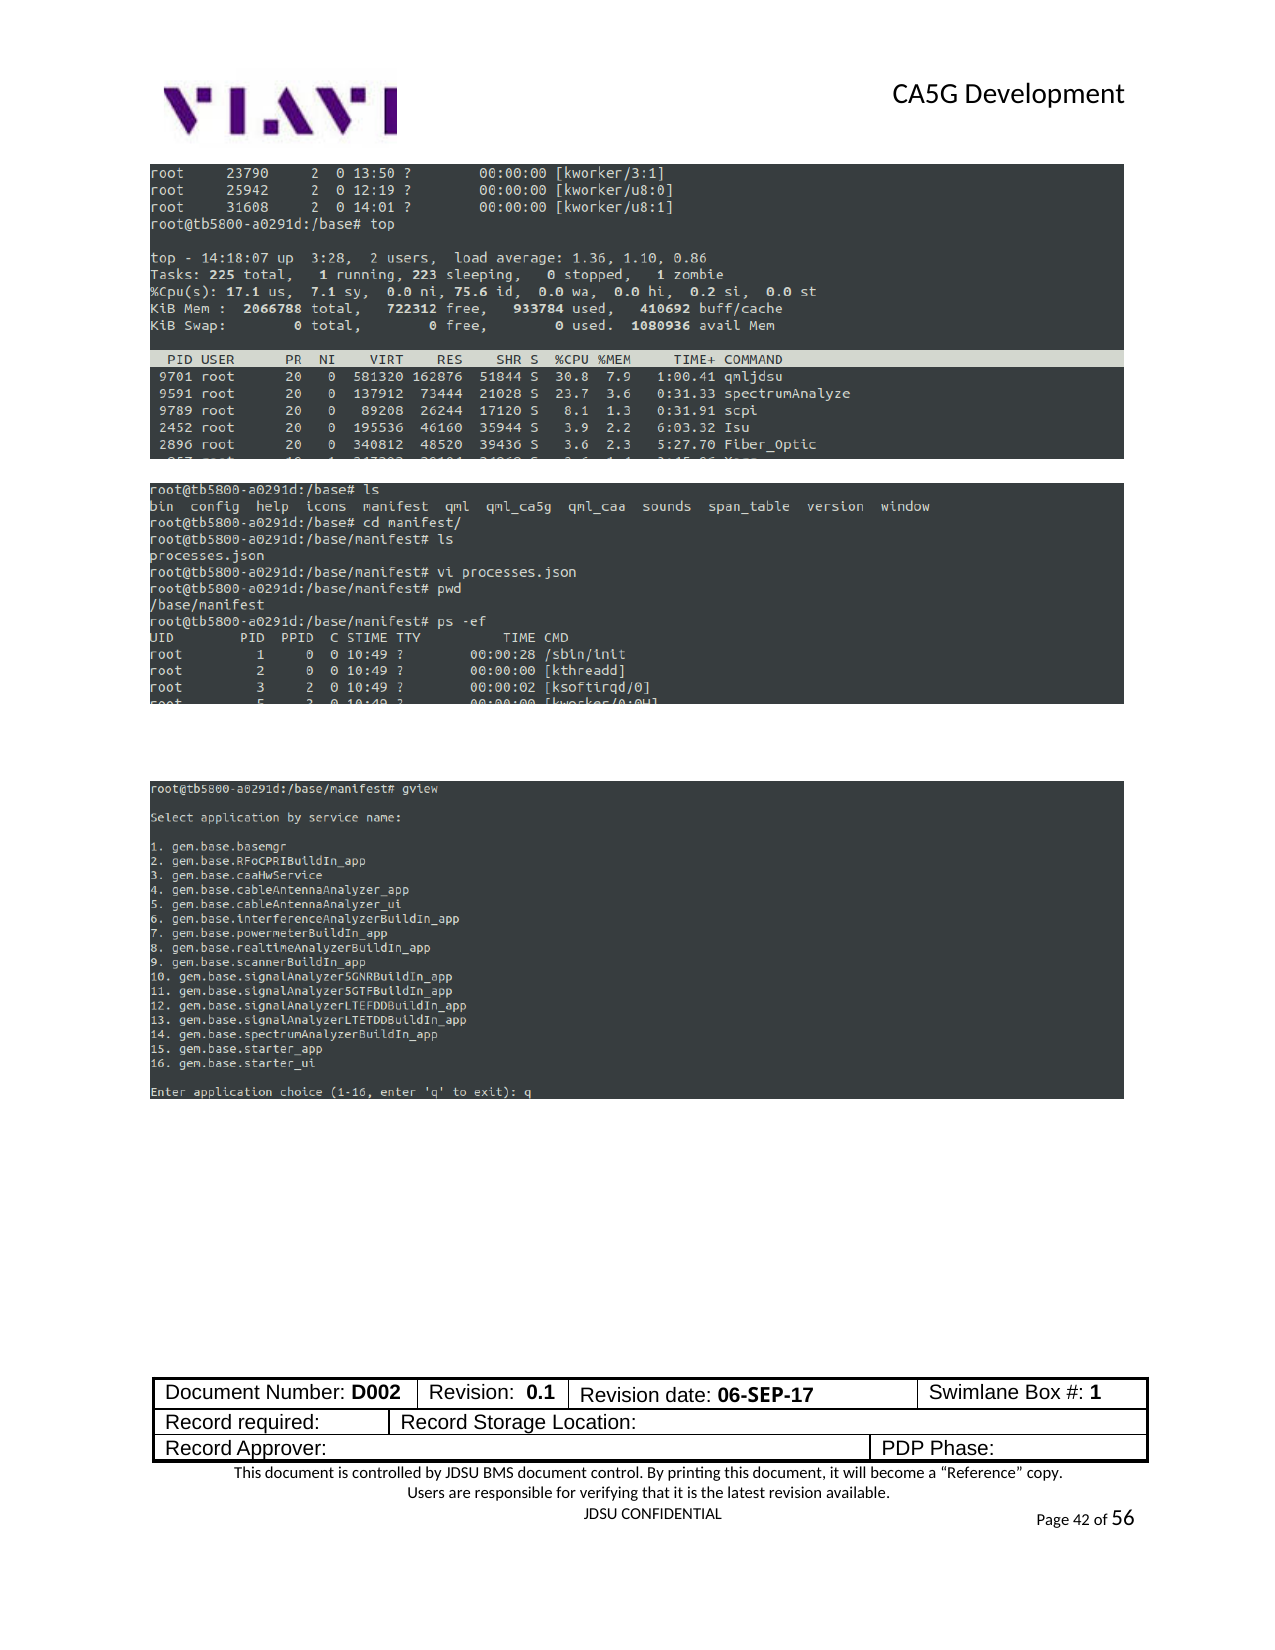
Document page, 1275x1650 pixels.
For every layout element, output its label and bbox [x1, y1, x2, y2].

picture [150, 781, 1124, 1099]
picture [162, 68, 397, 146]
picture [150, 483, 1124, 704]
picture [150, 164, 1124, 459]
